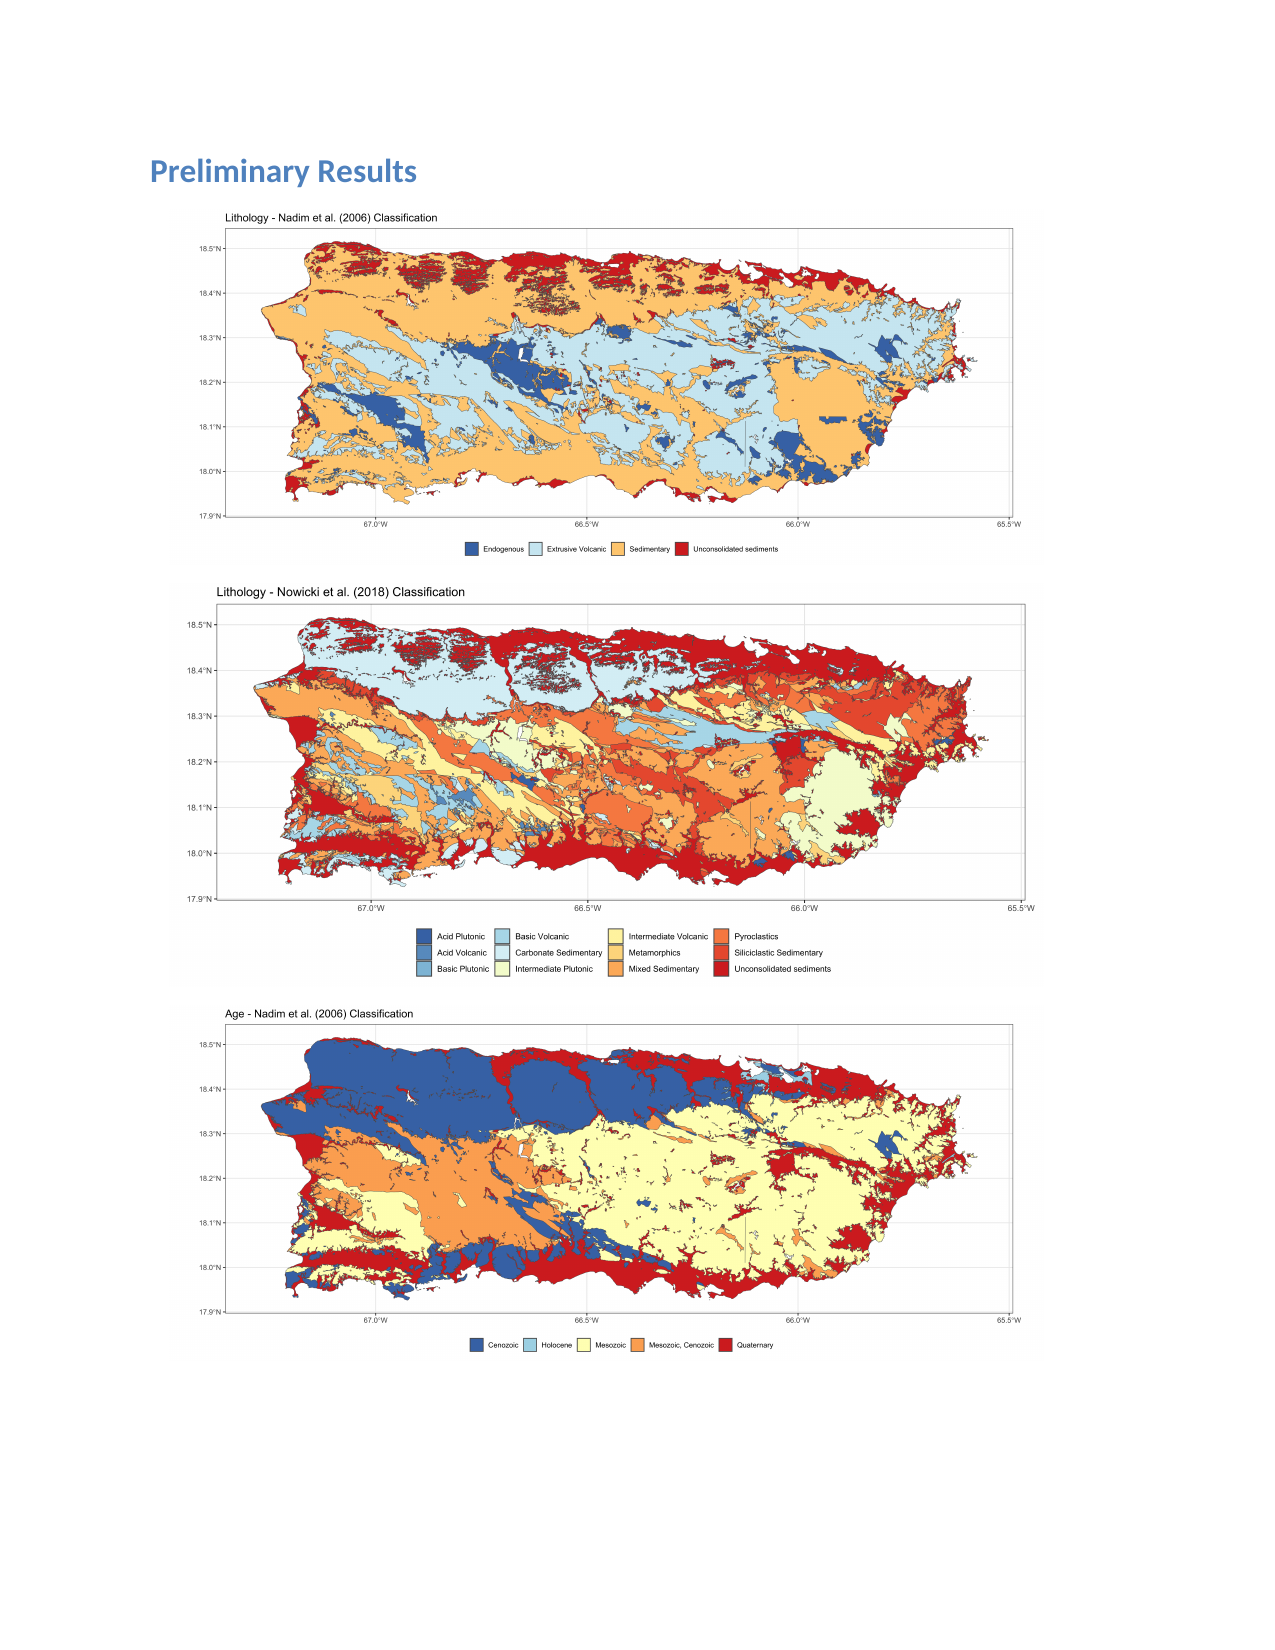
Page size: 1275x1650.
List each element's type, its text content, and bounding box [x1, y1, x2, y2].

picture [168, 583, 1044, 987]
picture [168, 1005, 1044, 1361]
picture [168, 209, 1044, 565]
subtitle Preliminary Results [150, 150, 1125, 191]
